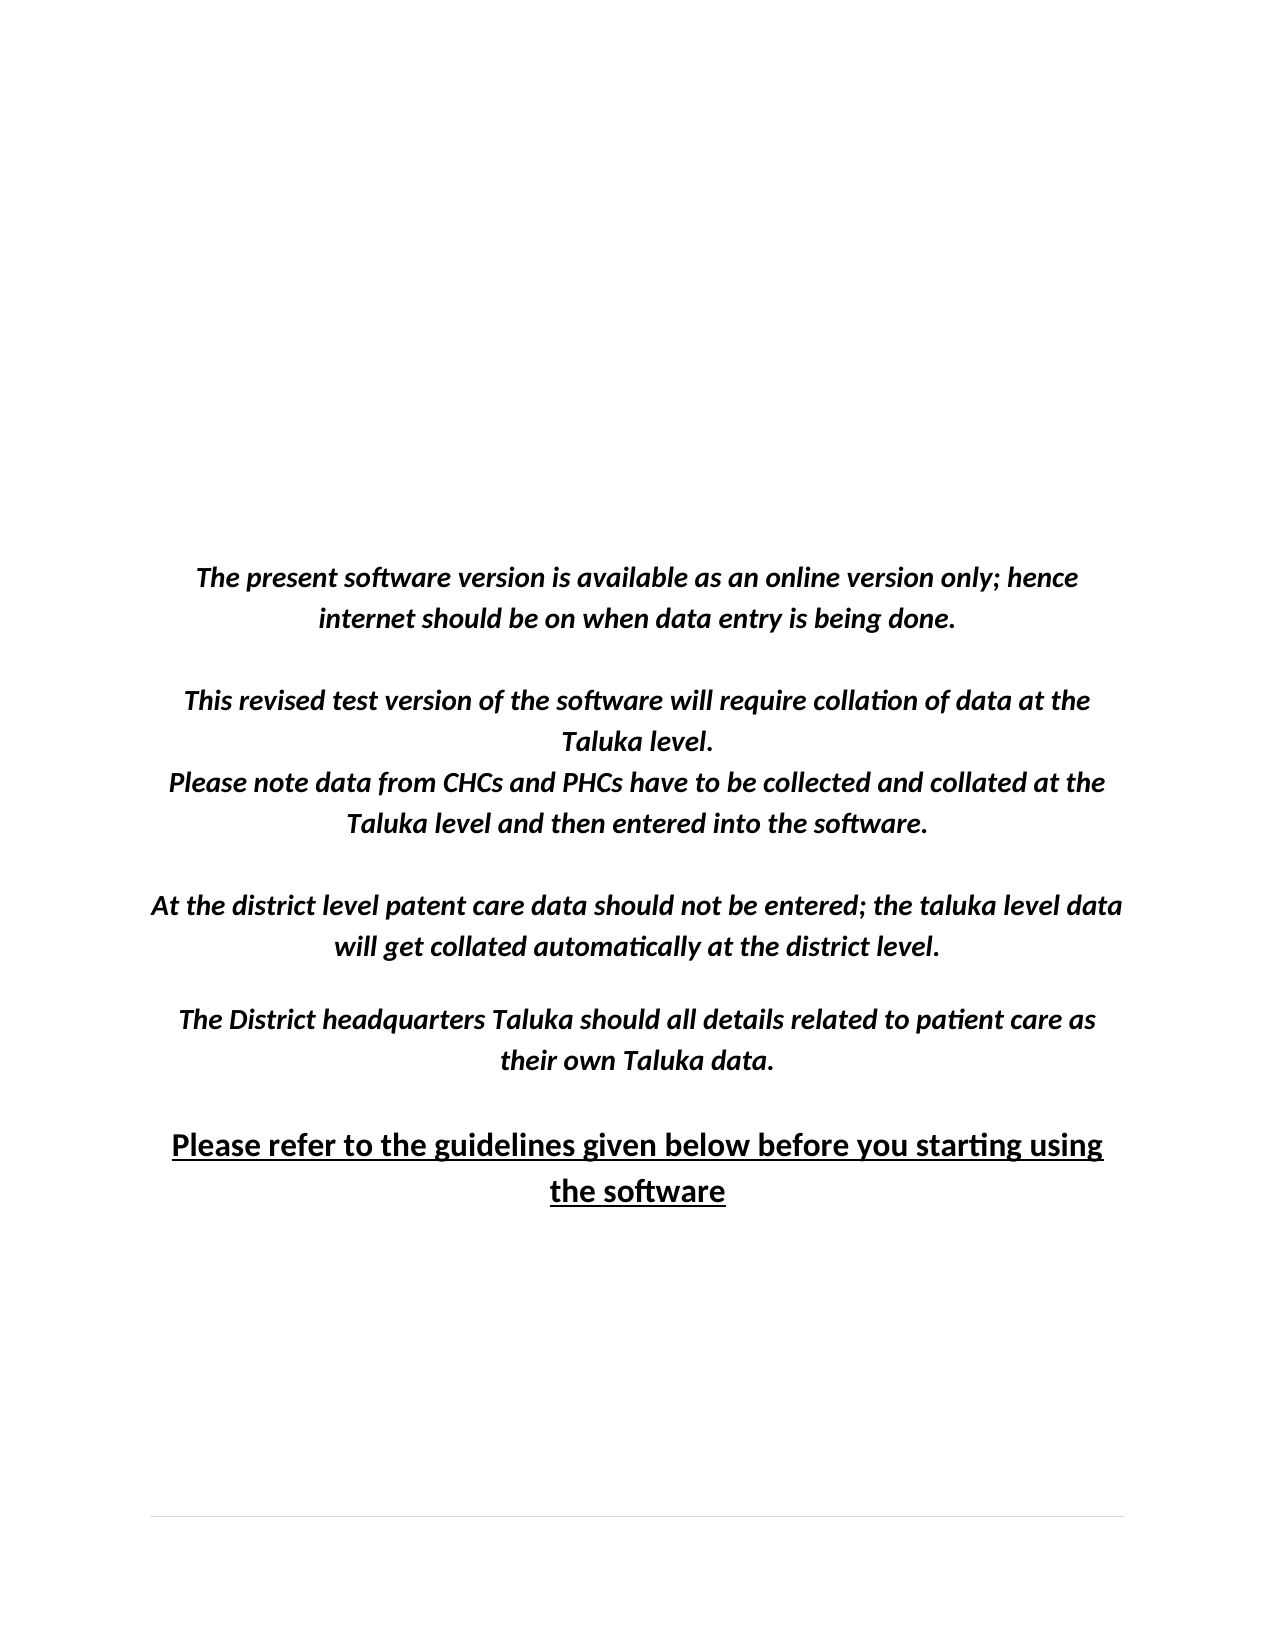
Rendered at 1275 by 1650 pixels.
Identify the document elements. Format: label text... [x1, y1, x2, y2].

text Please note data from CHCs and PHCs have to be collected and collated at the Taluka level and then entered into the software. [150, 764, 1125, 841]
text At the district level patent care data should not be entered; the taluka level data will get collated automatically at the district level. [150, 887, 1125, 963]
text Please refer to the guidelines given below before you starting using the software [150, 1124, 1125, 1211]
text The District headquarters Taluka should all details related to patient care as their own Taluka data. [150, 1001, 1125, 1077]
text The present software version is available as an online version only; hence internet should be on when data entry is being done. [150, 559, 1125, 636]
text This revised test version of the software will require collation of data at the Taluka level. [150, 682, 1125, 759]
